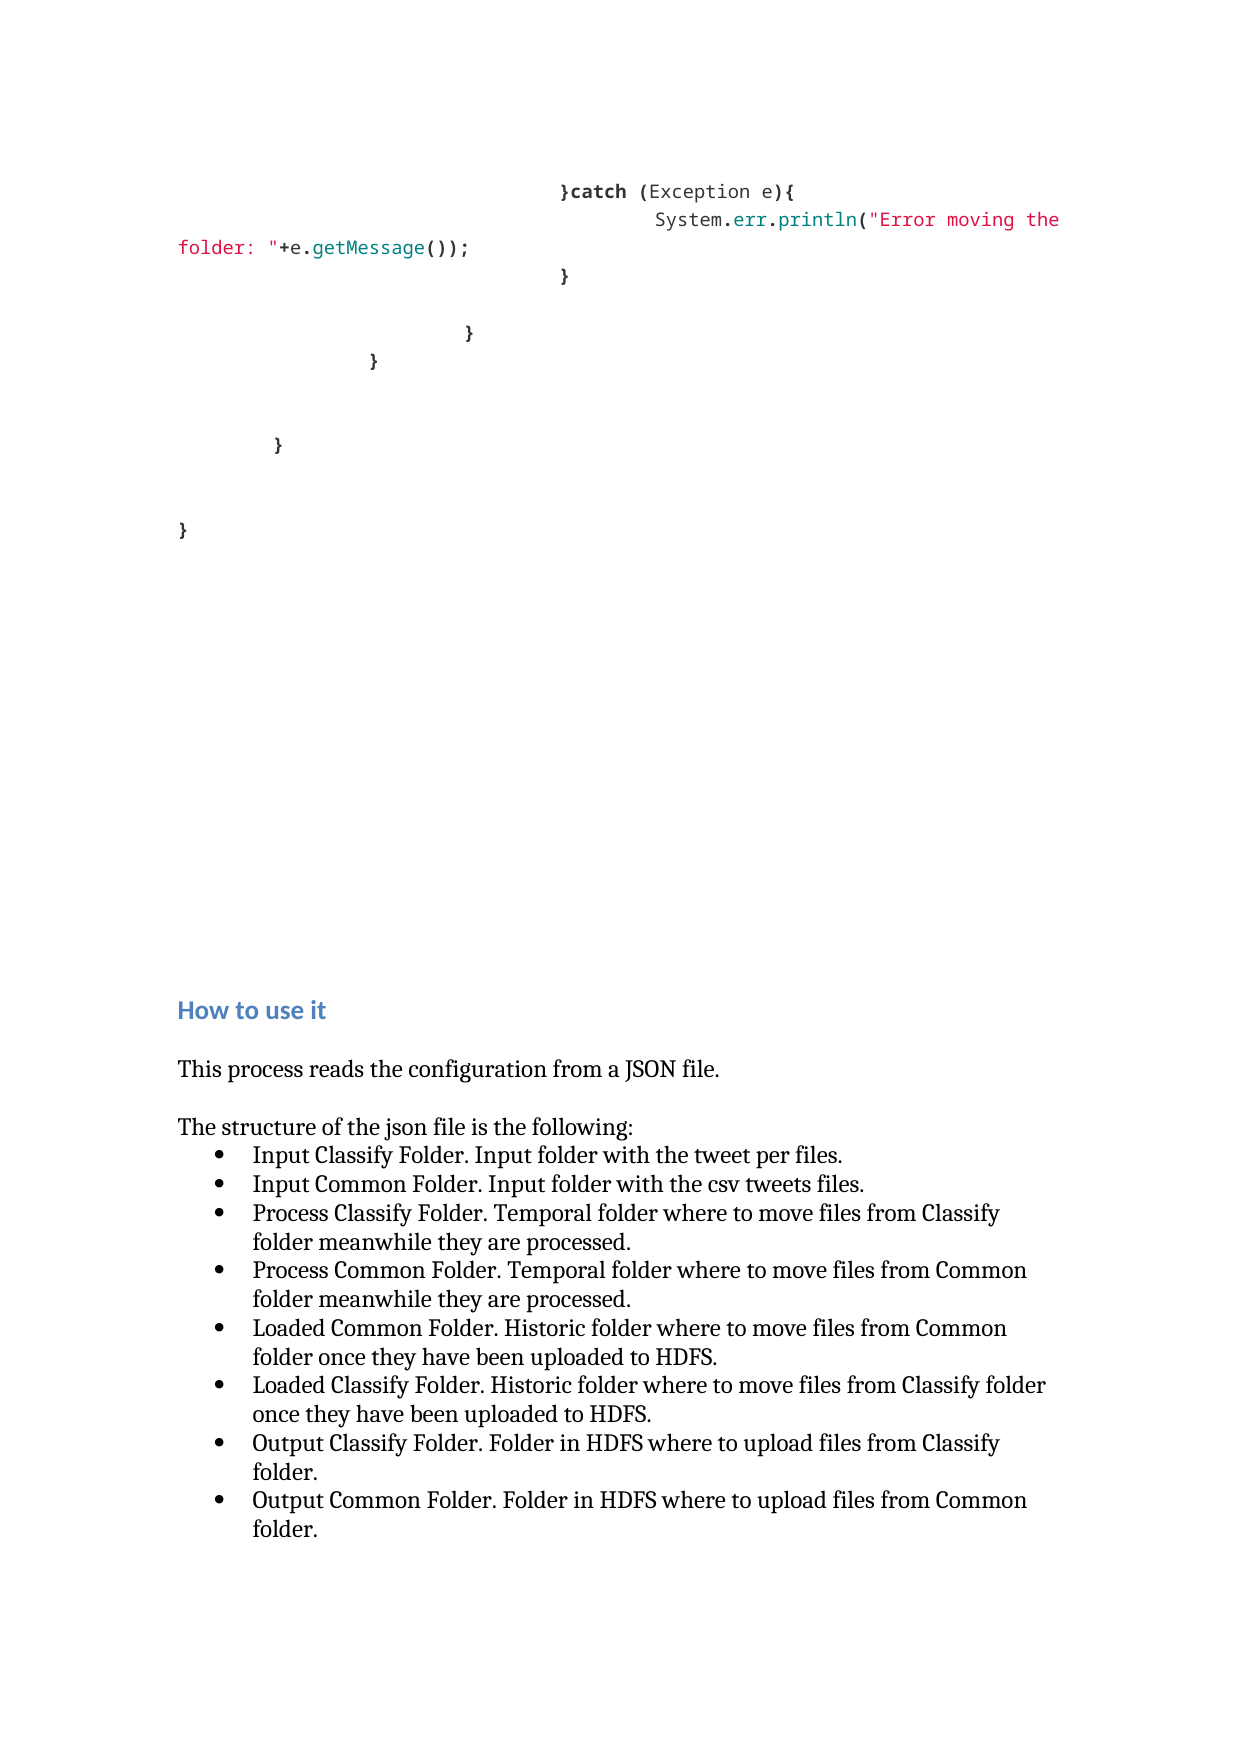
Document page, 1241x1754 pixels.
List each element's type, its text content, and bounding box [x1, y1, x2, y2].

list Output Classify Folder. Folder in HDFS where to upload files from Classify folder. [215, 1429, 1063, 1486]
list Loaded Common Folder. Historic folder where to move files from Common folder once they have been uploaded to HDFS. [215, 1314, 1063, 1371]
list Input Classify Folder. Input folder with the tweet per files. [215, 1141, 1063, 1170]
text System.err.println("Error moving the folder: "+e.getMessage()); [177, 204, 1063, 260]
list Input Common Folder. Input folder with the csv tweets files. [215, 1170, 1063, 1199]
text This process reads the configuration from a JSON file. [177, 1055, 1063, 1084]
text } [177, 513, 1063, 541]
text }catch (Exception e){ [177, 176, 1063, 204]
list Loaded Classify Folder. Historic folder where to move files from Classify folder once they have been uploaded to HDFS. [215, 1371, 1063, 1429]
list Process Common Folder. Temporal folder where to move files from Common folder meanwhile they are processed. [215, 1256, 1063, 1314]
list Output Common Folder. Folder in HDFS where to upload files from Common folder. [215, 1486, 1063, 1544]
text } [177, 429, 1063, 457]
text The structure of the json file is the following: [177, 1113, 1063, 1141]
text } [177, 344, 1063, 373]
subtitle How to use it [177, 993, 1063, 1026]
list Process Classify Folder. Temporal folder where to move files from Classify folder meanwhile they are processed. [215, 1199, 1063, 1256]
text } [177, 316, 1063, 344]
text } [177, 260, 1063, 288]
